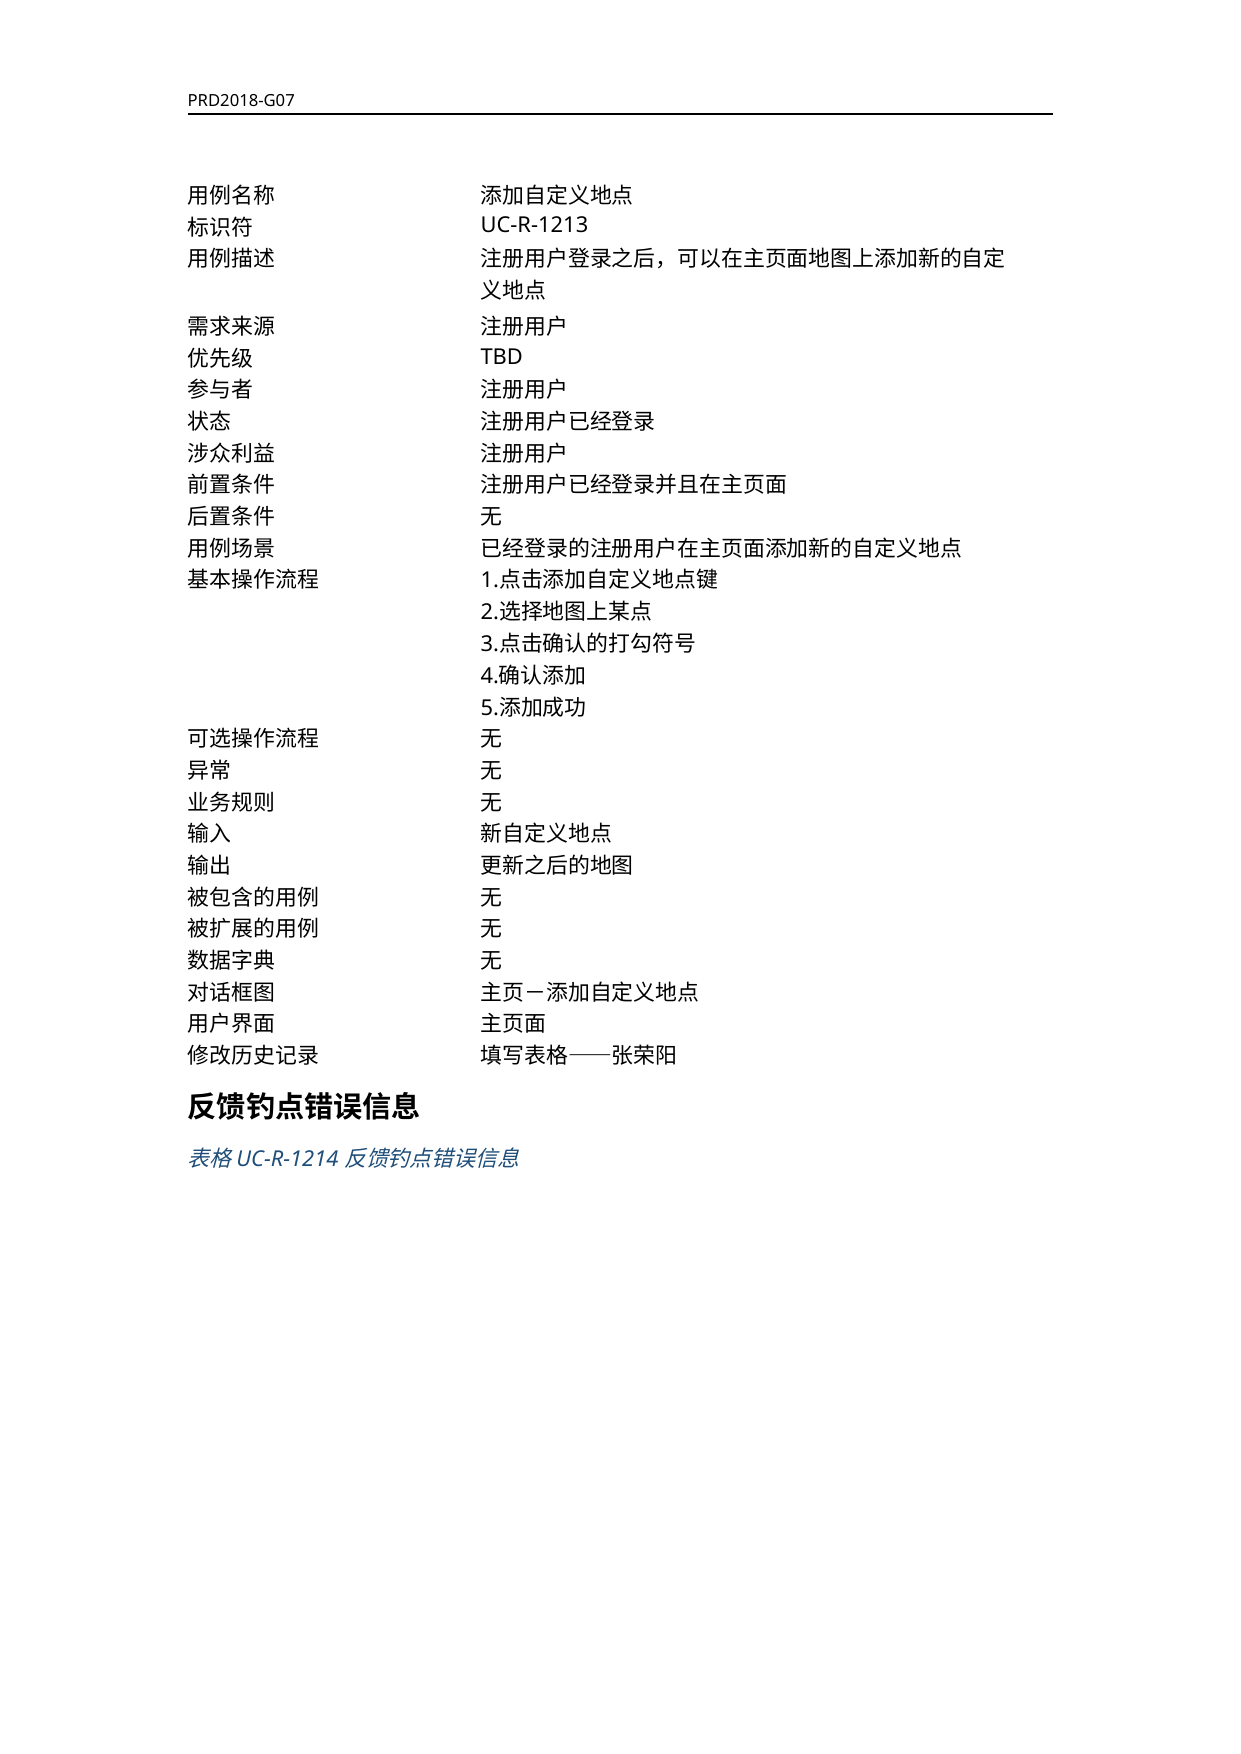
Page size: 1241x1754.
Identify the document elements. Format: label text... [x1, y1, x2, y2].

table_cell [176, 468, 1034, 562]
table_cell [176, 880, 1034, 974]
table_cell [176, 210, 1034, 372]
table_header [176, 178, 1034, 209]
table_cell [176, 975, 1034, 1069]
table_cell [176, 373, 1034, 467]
text 反馈钓点错误信息 [187, 162, 1053, 1137]
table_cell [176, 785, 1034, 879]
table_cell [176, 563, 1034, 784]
subtitle 表格 UC-R-1214 反馈钓点错误信息 [187, 1141, 1053, 1174]
